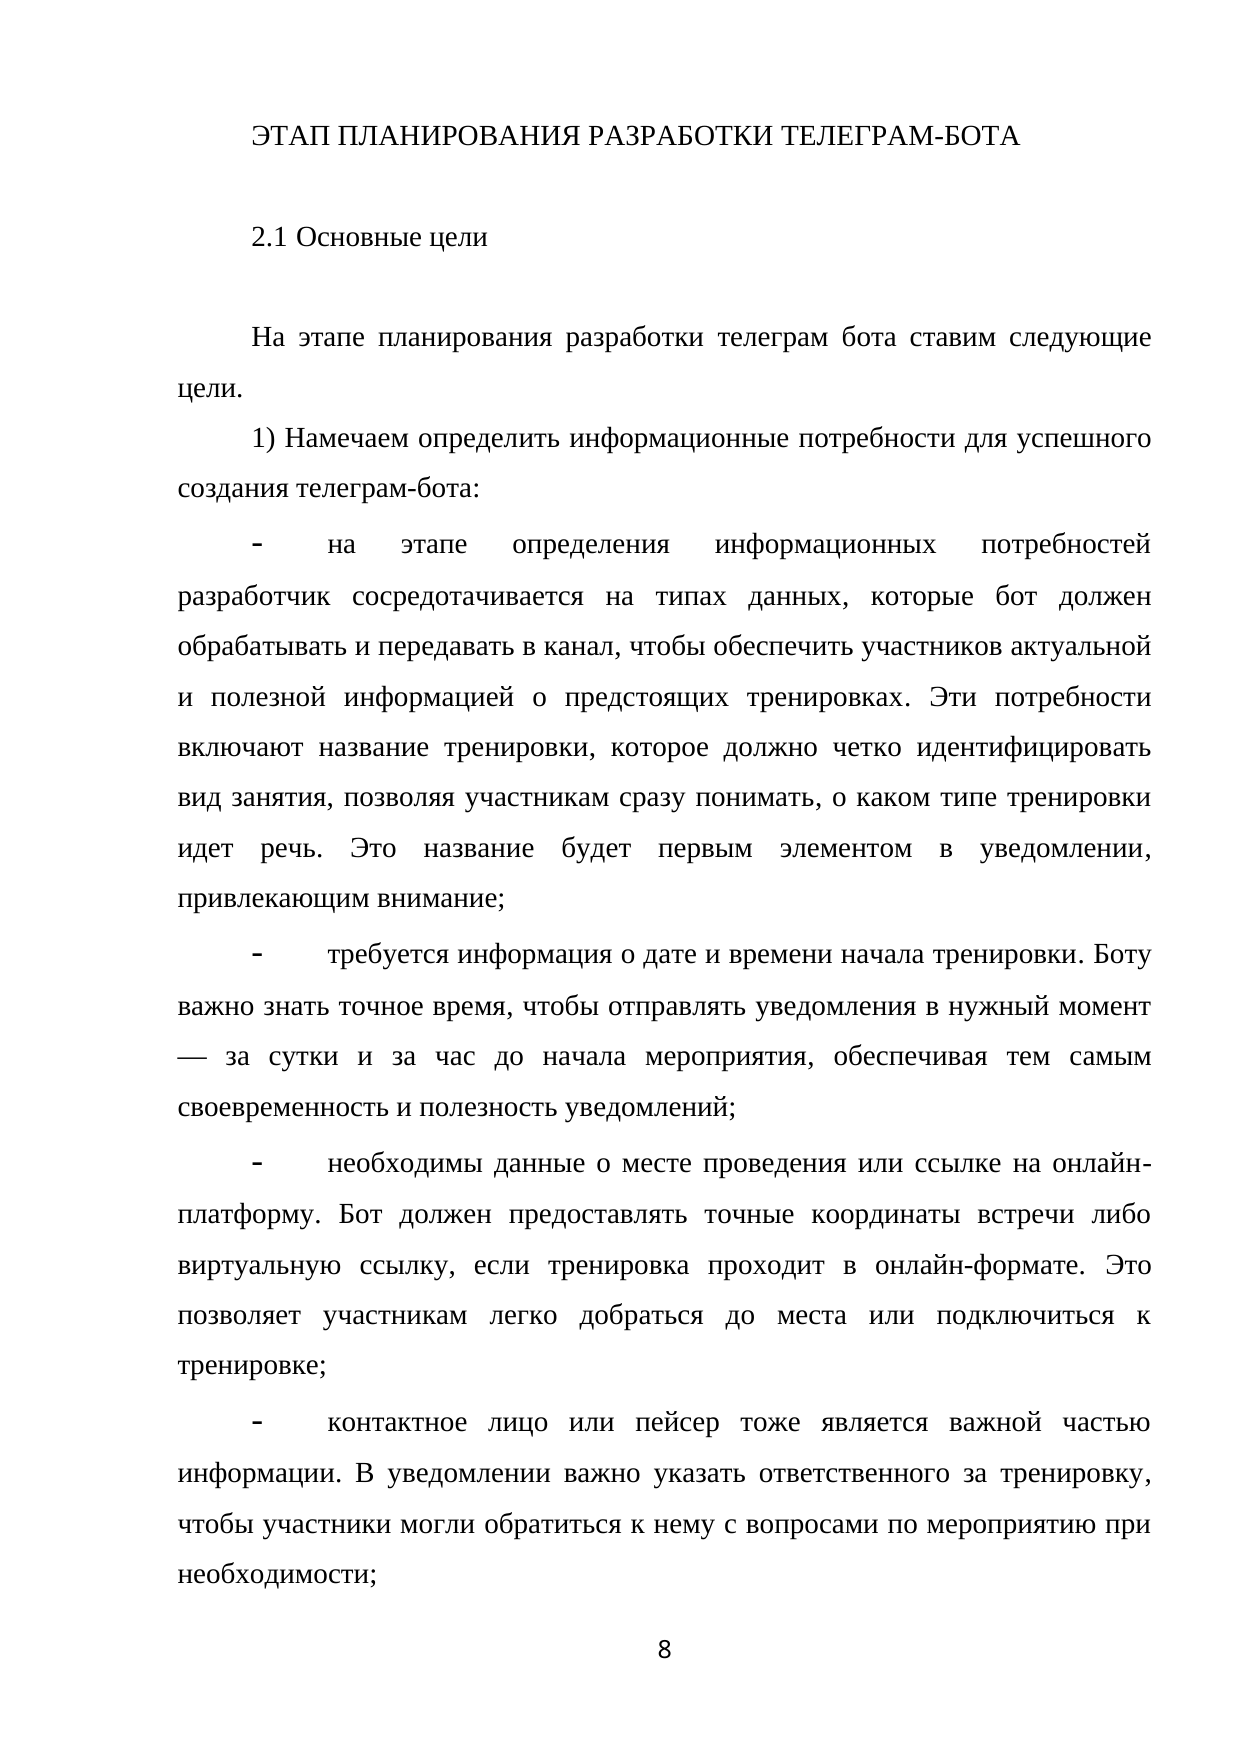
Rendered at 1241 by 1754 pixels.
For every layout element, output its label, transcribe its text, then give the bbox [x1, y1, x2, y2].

text 1) Намечаем определить информационные потребности для успешного создания телеграм-бота: [177, 420, 1152, 504]
list на этапе определения информационных потребностей разработчик сосредотачивается на типах данных, которые бот должен обрабатывать и передавать в канал, чтобы обеспечить участников актуальной и полезной информацией о предстоящих тренировках. Эти потребности включают название тренировки, которое должно четко идентифицировать вид занятия, позволяя участникам сразу понимать, о каком типе тренировки идет речь. Это название будет первым элементом в уведомлении, привлекающим внимание; [177, 521, 1152, 914]
list контактное лицо или пейсер тоже является важной частью информации. В уведомлении важно указать ответственного за тренировку, чтобы участники могли обратиться к нему с вопросами по мероприятию при необходимости; [177, 1398, 1152, 1589]
list требуется информация о дате и времени начала тренировки. Боту важно знать точное время, чтобы отправлять уведомления в нужный момент — за сутки и за час до начала мероприятия, обеспечивая тем самым своевременность и полезность уведомлений; [177, 930, 1152, 1122]
title ЭТАП ПЛАНИРОВАНИЯ РАЗРАБОТКИ ТЕЛЕГРАМ-БОТА [177, 118, 1152, 152]
list необходимы данные о месте проведения или ссылке на онлайн-платформу. Бот должен предоставлять точные координаты встречи либо виртуальную ссылку, если тренировка проходит в онлайн-формате. Это позволяет участникам легко добраться до места или подключиться к тренировке; [177, 1139, 1152, 1381]
text На этапе планирования разработки телеграм бота ставим следующие цели. [177, 319, 1152, 403]
list Основные цели [251, 219, 1152, 252]
